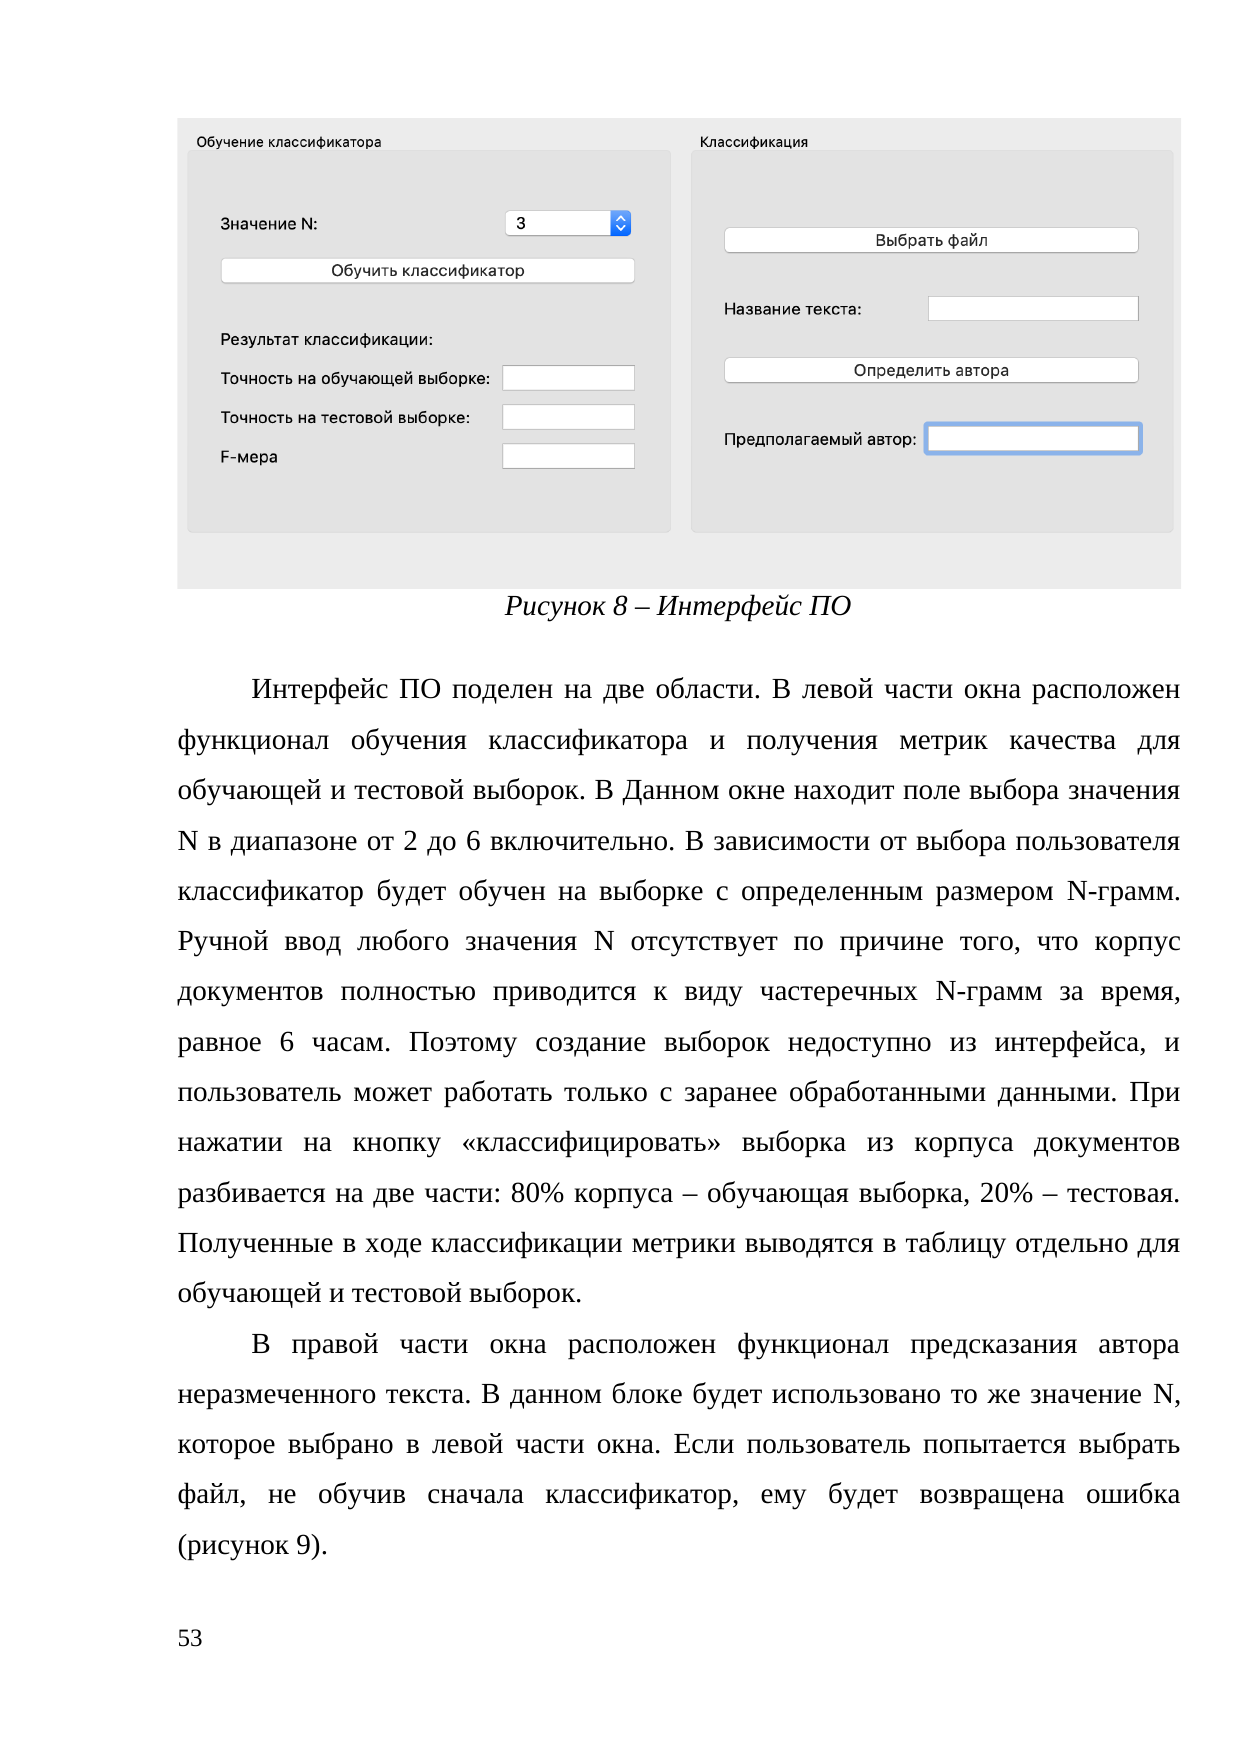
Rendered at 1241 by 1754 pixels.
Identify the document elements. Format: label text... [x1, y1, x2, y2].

picture [177, 118, 1182, 589]
text Интерфейс ПО поделен на две области. В левой части окна расположен функционал обучения классификатора и получения метрик качества для обучающей и тестовой выборок. В Данном окне находит поле выбора значения N в диапазоне от 2 до 6 включительно. В зависимости от выбора пользователя классификатор будет обучен на выборке с определенным размером N-грамм. Ручной ввод любого значения N отсутствует по причине того, что корпус документов полностью приводится к виду частеречных N-грамм за время, равное 6 часам. Поэтому создание выборок недоступно из интерфейса, и пользователь может работать только с заранее обработанными данными. При нажатии на кнопку «классифицировать» выборка из корпуса документов разбивается на две части: 80% корпуса – обучающая выборка, 20% – тестовая. Полученные в ходе классификации метрики выводятся в таблицу отдельно для обучающей и тестовой выборок. [177, 672, 1181, 1309]
text В правой части окна расположен функционал предсказания автора неразмеченного текста. В данном блоке будет использовано то же значение N, которое выбрано в левой части окна. Если пользователь попытается выбрать файл, не обучив сначала классификатор, ему будет возвращена ошибка (рисунок 9). [177, 1326, 1181, 1561]
text Рисунок 8 – Интерфейс ПО [177, 589, 1181, 622]
